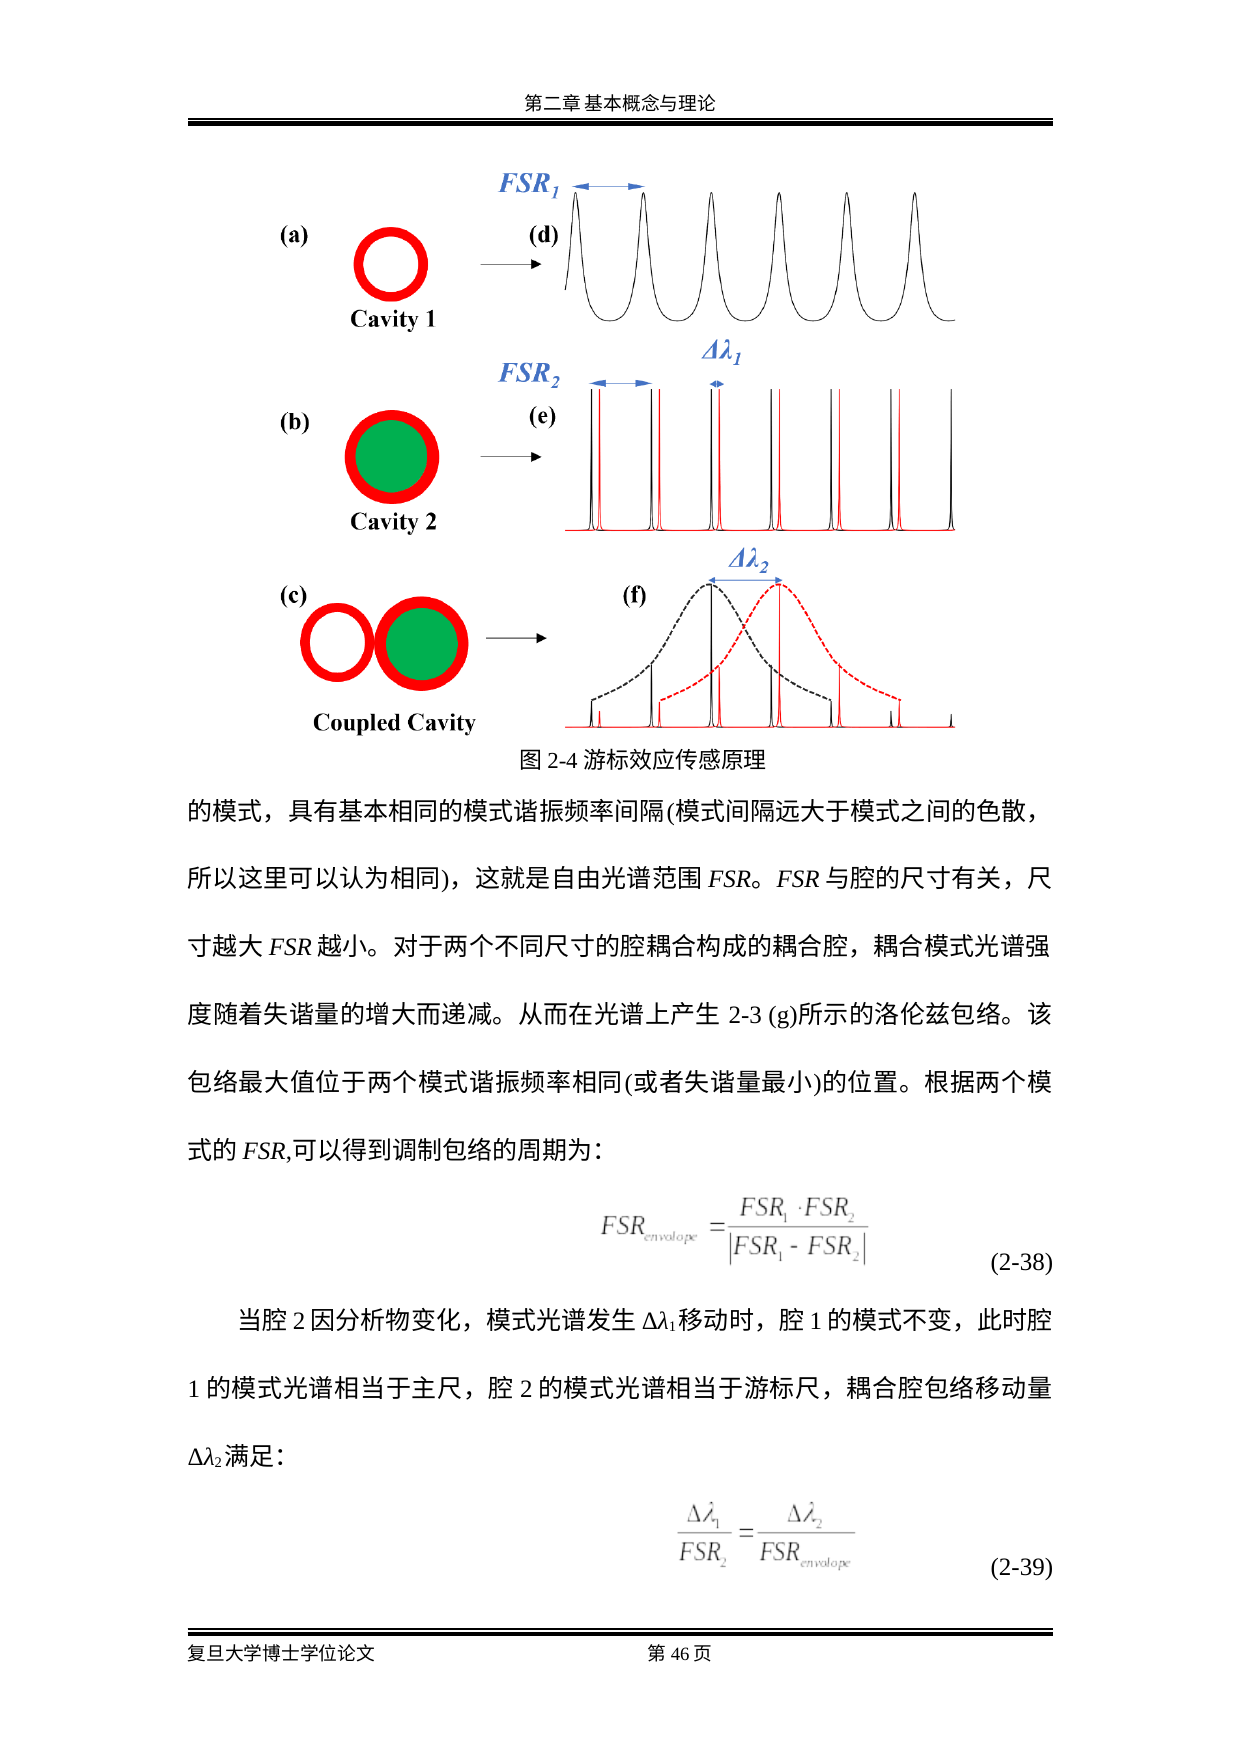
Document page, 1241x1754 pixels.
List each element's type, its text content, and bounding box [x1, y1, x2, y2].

text (2-39) [187, 1488, 1053, 1590]
text 图2-4 游标效应传感原理 [187, 741, 1053, 775]
picture [276, 163, 964, 739]
text 当腔2因分析物变化，模式光谱发生Δλ1移动时，腔1的模式不变，此时腔1的模式光谱相当于主尺，腔2的模式光谱相当于游标尺，耦合腔包络移动量Δλ2满足： [187, 1284, 1053, 1488]
text 的模式，具有基本相同的模式谐振频率间隔(模式间隔远大于模式之间的色散，所以这里可以认为相同)，这就是自由光谱范围FSR。FSR与腔的尺寸有关，尺寸越大FSR越小。对于两个不同尺寸的腔耦合构成的耦合腔，耦合模式光谱强度随着失谐量的增大而递减。从而在光谱上产生2-3 (g)所示的洛伦兹包络。该包络最大值位于两个模式谐振频率相同(或者失谐量最小)的位置。根据两个模式的FSR,可以得到调制包络的周期为： [187, 775, 1053, 1183]
text (2-38) [187, 1183, 1053, 1284]
